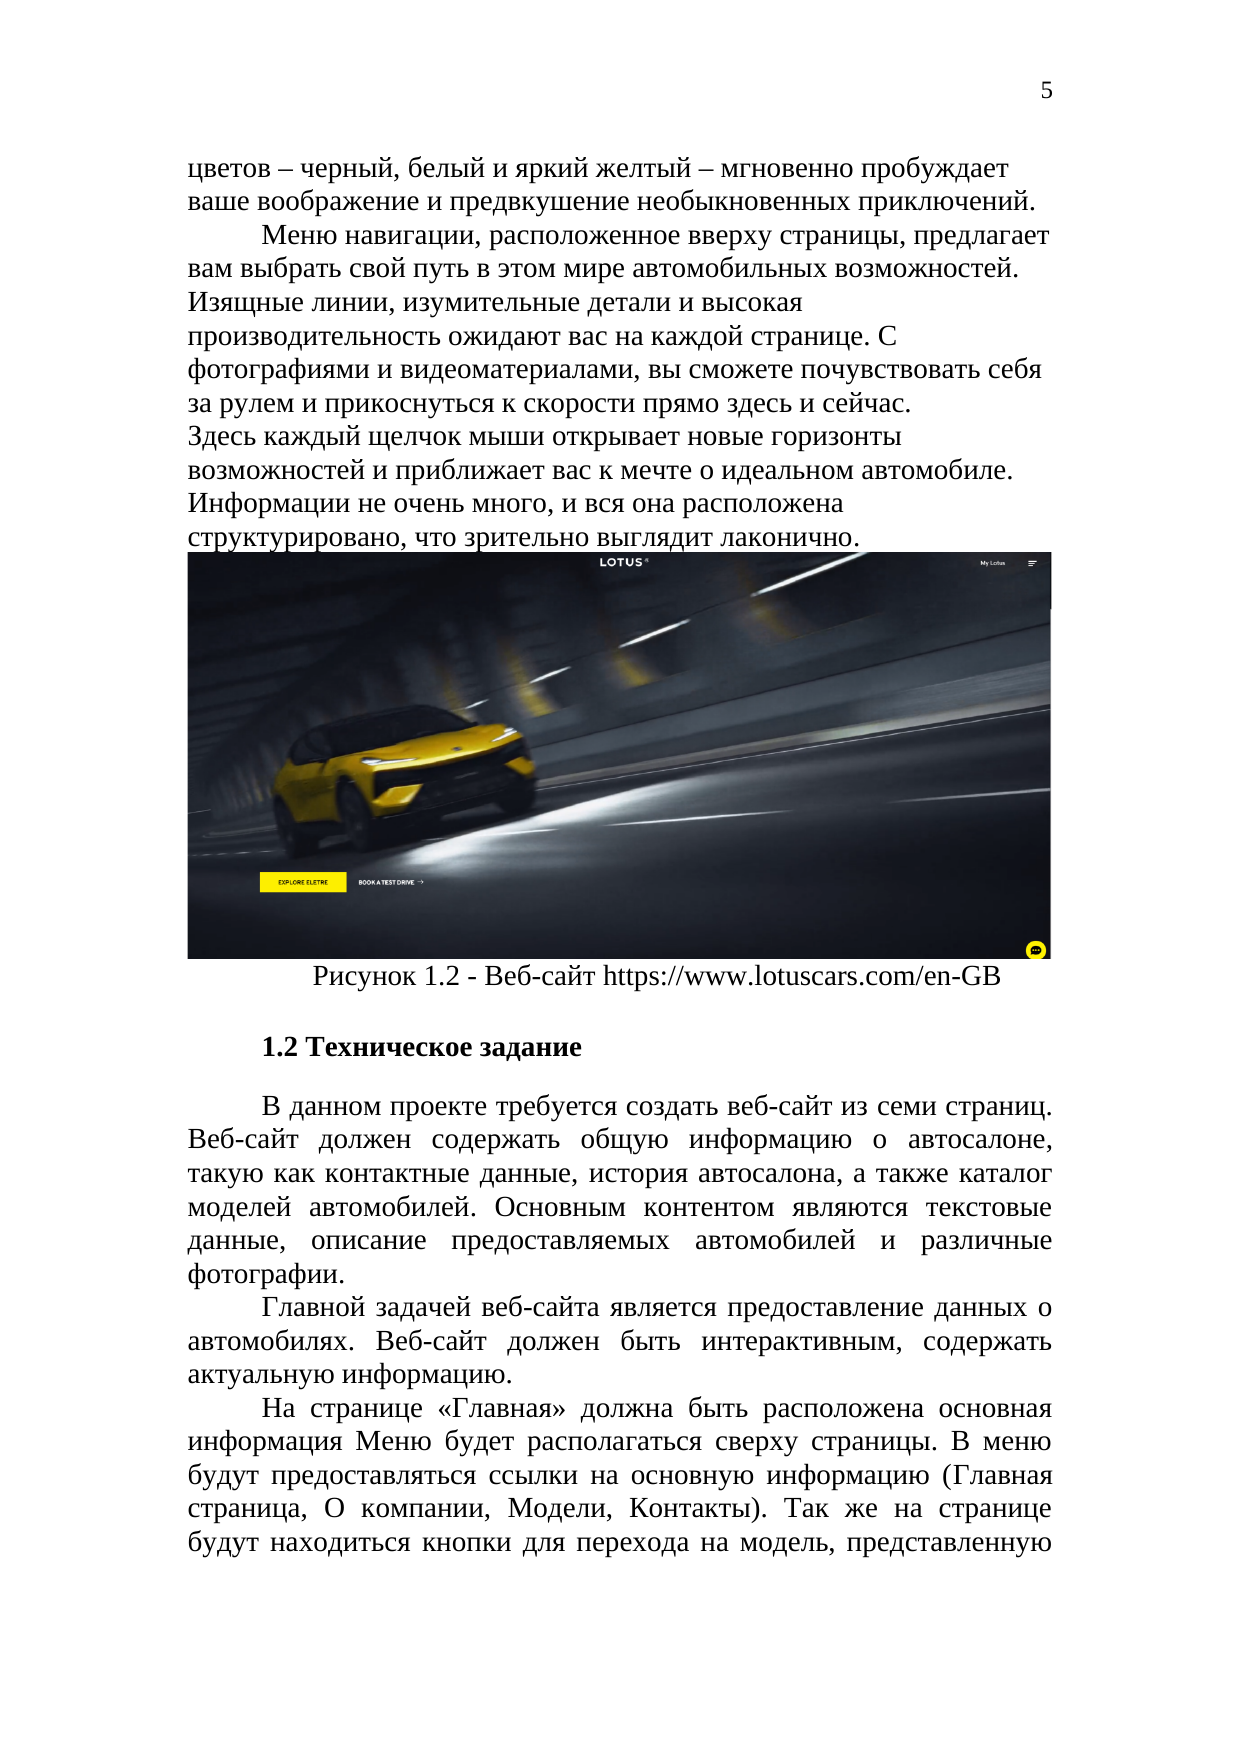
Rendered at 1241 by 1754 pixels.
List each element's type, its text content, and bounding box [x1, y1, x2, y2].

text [187, 1390, 1053, 1558]
picture [187, 552, 1052, 959]
text Рисунок 1.2 - Веб-сайт https://www.lotuscars.com/en-GB [187, 958, 1053, 992]
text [187, 150, 1053, 217]
text Здесь каждый щелчок мыши открывает новые горизонты возможностей и приближает вас к мечте о идеальном автомобиле. Информации не очень много, и вся она расположена структурировано, что зрительно выглядит лаконично. [187, 418, 1053, 552]
text Меню навигации, расположенное вверху страницы, предлагает вам выбрать свой путь в этом мире автомобильных возможностей. Изящные линии, изумительные детали и высокая производительность ожидают вас на каждой странице. С фотографиями и видеоматериалами, вы сможете почувствовать себя за рулем и прикоснуться к скорости прямо здесь и сейчас. [187, 217, 1053, 418]
text Главной задачей веб-сайта является предоставление данных о автомобилях. Веб-сайт должен быть интерактивным, содержать актуальную информацию. [187, 1289, 1053, 1390]
subtitle 1.2 Техническое задание [187, 1029, 1053, 1063]
text В данном проекте требуется создать веб-сайт из семи страниц. Веб-сайт должен содержать общую информацию о автосалоне, такую как контактные данные, история автосалона, а также каталог моделей автомобилей. Основным контентом являются текстовые данные, описание предоставляемых автомобилей и различные фотографии. [187, 1088, 1053, 1289]
